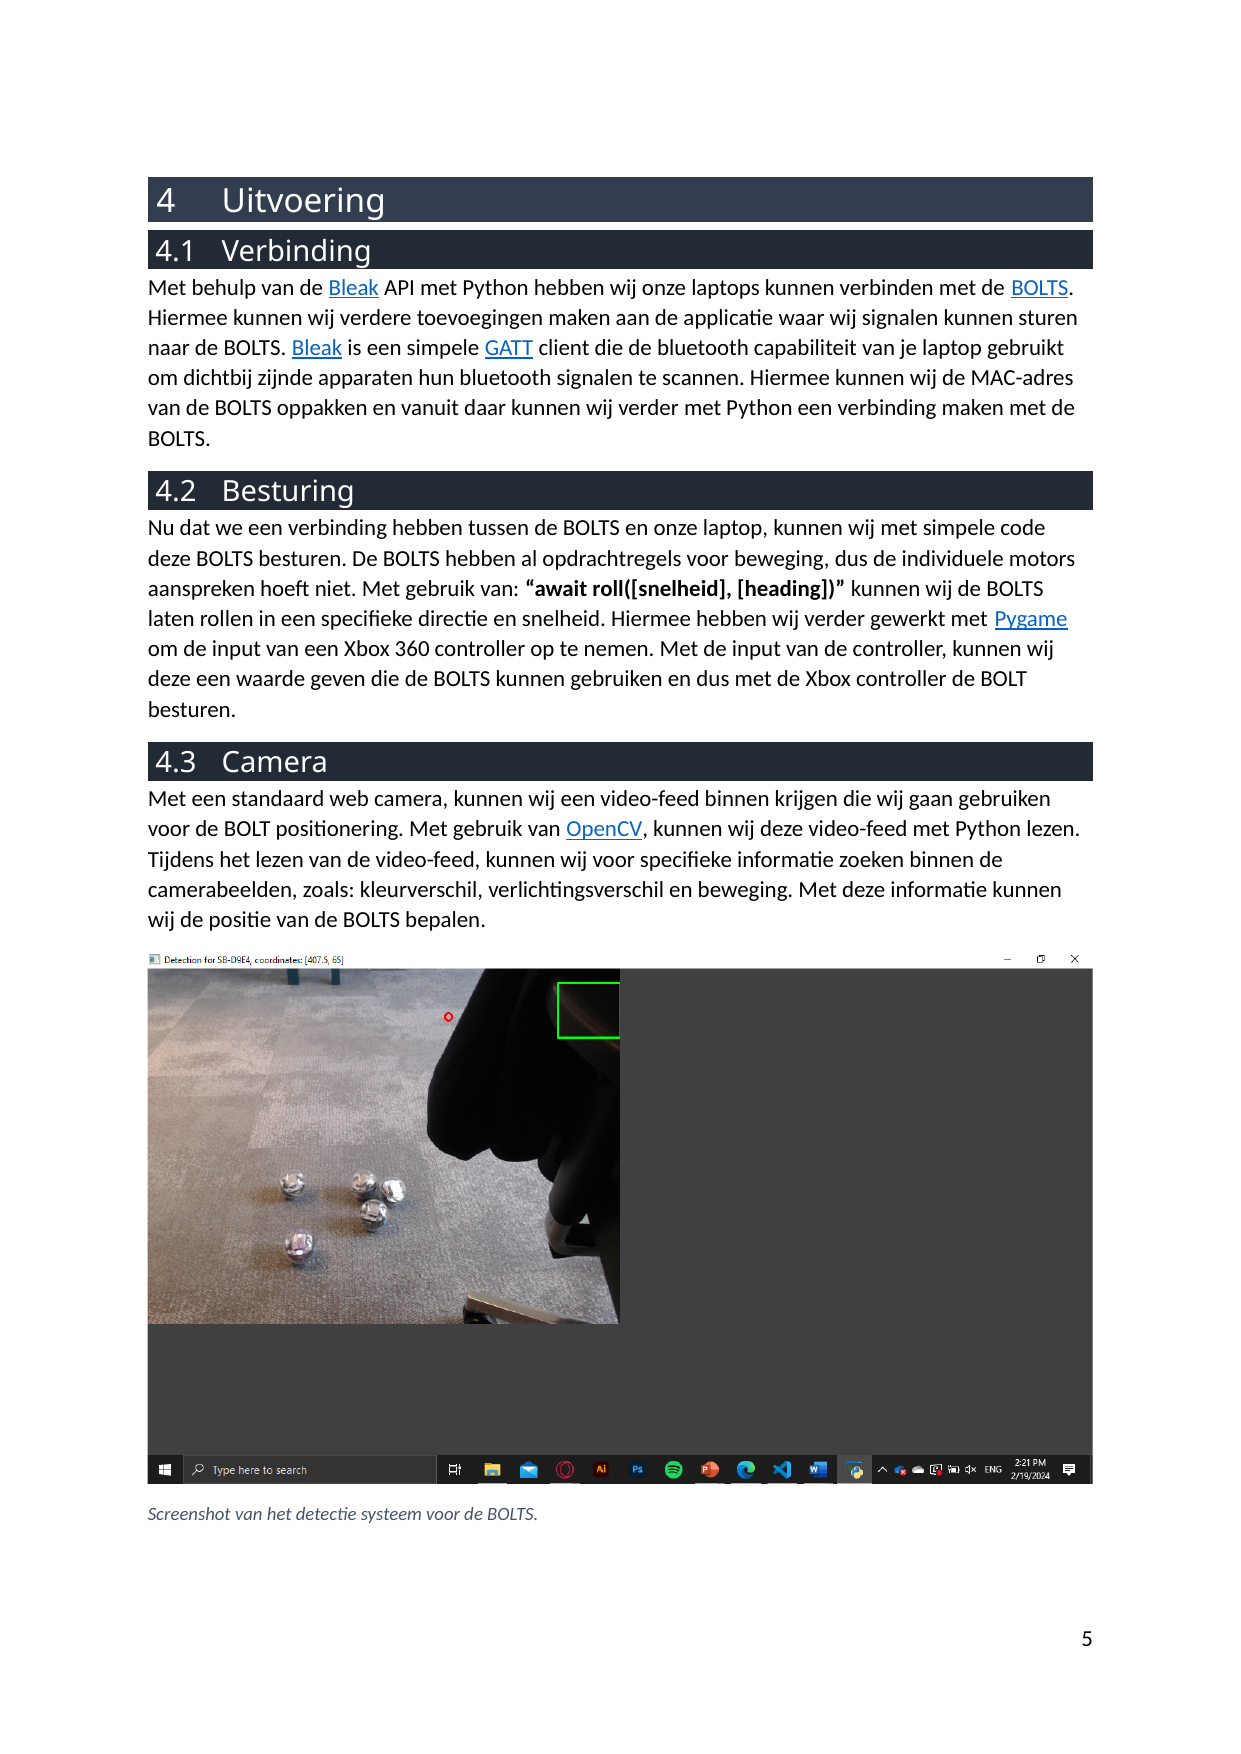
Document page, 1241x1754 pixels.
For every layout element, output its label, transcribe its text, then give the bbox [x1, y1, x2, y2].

subtitle 4 Uitvoering [148, 177, 1093, 222]
text Nu dat we een verbinding hebben tussen de BOLTS en onze laptop, kunnen wij met simpele code deze BOLTS besturen. De BOLTS hebben al opdrachtregels voor beweging, dus de individuele motors aanspreken hoeft niet. Met gebruik van: “await roll([snelheid], [heading])” kunnen wij de BOLTS laten rollen in een specifieke directie en snelheid. Hiermee hebben wij verder gewerkt met Pygame om de input van een Xbox 360 controller op te nemen. Met de input van de controller, kunnen wij deze een waarde geven die de BOLTS kunnen gebruiken en dus met de Xbox controller de BOLT besturen. [148, 513, 1093, 723]
text Met behulp van de Bleak API met Python hebben wij onze laptops kunnen verbinden met de BOLTS. Hiermee kunnen wij verdere toevoegingen maken aan de applicatie waar wij signalen kunnen sturen naar de BOLTS. Bleak is een simpele GATT client die de bluetooth capabiliteit van je laptop gebruikt om dichtbij zijnde apparaten hun bluetooth signalen te scannen. Hiermee kunnen wij de MAC-adres van de BOLTS oppakken en vanuit daar kunnen wij verder met Python een verbinding maken met de BOLTS. [148, 273, 1093, 452]
text Met een standaard web camera, kunnen wij een video-feed binnen krijgen die wij gaan gebruiken voor de BOLT positionering. Met gebruik van OpenCV, kunnen wij deze video-feed met Python lezen. Tijdens het lezen van de video-feed, kunnen wij voor specifieke informatie zoeken binnen de camerabeelden, zoals: kleurverschil, verlichtingsverschil en beweging. Met deze informatie kunnen wij de positie van de BOLTS bepalen. [148, 784, 1093, 933]
picture [147, 952, 1093, 1484]
subtitle 4.1 Verbinding [148, 230, 1093, 269]
text Screenshot van het detectie systeem voor de BOLTS. [148, 1502, 1093, 1525]
subtitle 4.2 Besturing [148, 471, 1093, 510]
subtitle 4.3 Camera [148, 742, 1093, 781]
